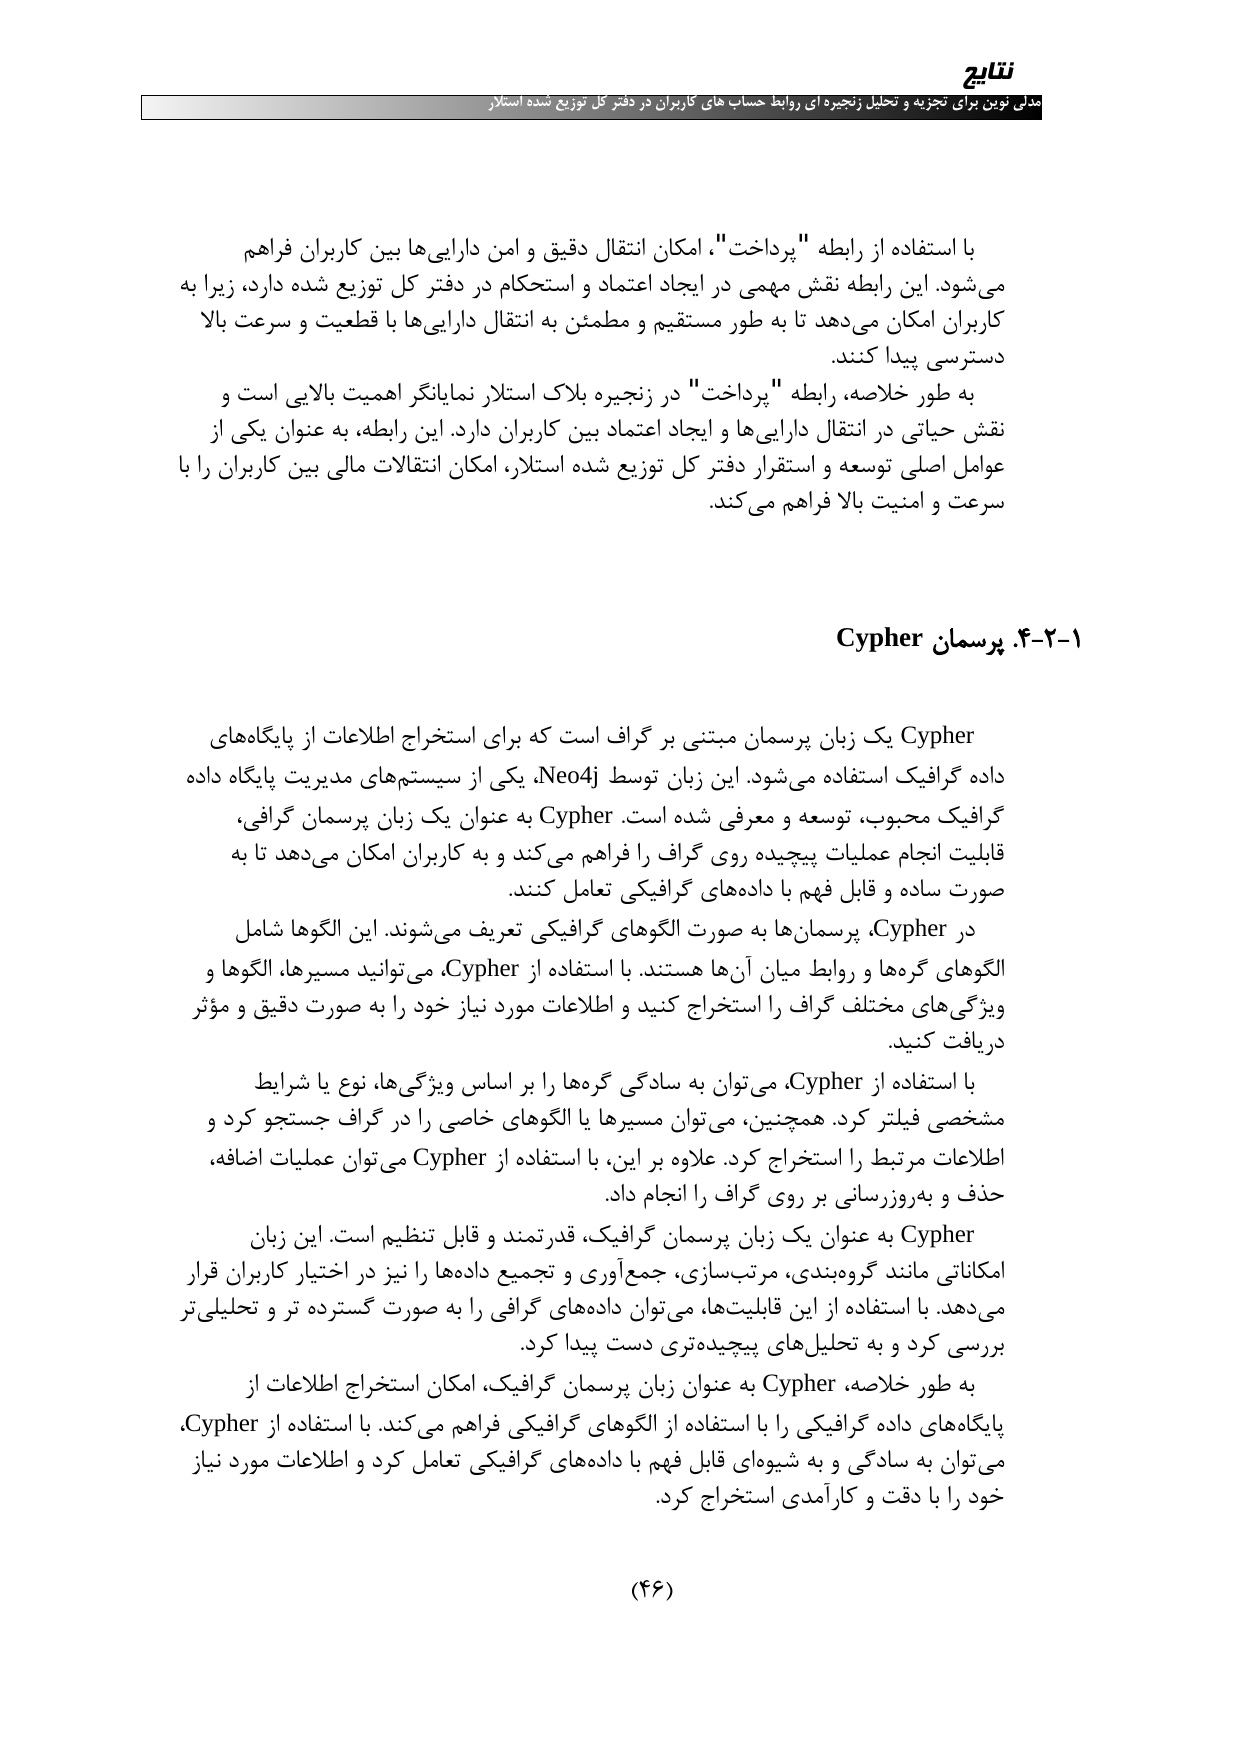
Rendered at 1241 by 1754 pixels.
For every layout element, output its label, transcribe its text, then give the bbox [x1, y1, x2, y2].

text به طور خلاصه، رابطه "پرداخت" در زنجیره بلاک استلار نمایانگر اهمیت بالایی است و نقش حیاتی در انتقال دارایی‌ها و ایجاد اعتماد بین کاربران دارد. این رابطه، به عنوان یکی از عوامل اصلی توسعه و استقرار دفتر کل توزیع شده استلار، امکان انتقالات مالی بین کاربران را با سرعت و امنیت بالا فراهم می‌کند. [177, 381, 1004, 518]
text با استفاده از Cypher، می‌توان به سادگی گره‌ها را بر اساس ویژگی‌ها، نوع یا شرایط مشخصی فیلتر کرد. همچنین، می‌توان مسیرها یا الگوهای خاصی را در گراف جستجو کرد و اطلاعات مرتبط را استخراج کرد. علاوه بر این، با استفاده از Cypher می‌توان عملیات اضافه، حذف و به‌روزرسانی بر روی گراف را انجام داد. [177, 1066, 1004, 1212]
text پرسمان Cypher [177, 621, 1004, 657]
text در Cypher، پرسمان‌ها به صورت الگوهای گرافیکی تعریف می‌شوند. این الگوها شامل الگوهای گره‌ها و روابط میان آن‌ها هستند. با استفاده از Cypher، می‌توانید مسیرها، الگوها و ویژگی‌های مختلف گراف را استخراج کنید و اطلاعات مورد نیاز خود را به صورت دقیق و مؤثر دریافت کنید. [177, 913, 1004, 1059]
text Cypher یک زبان پرسمان مبتنی بر گراف است که برای استخراج اطلاعات از پایگاه‌های داده گرافیک استفاده می‌شود. این زبان توسط Neo4j، یکی از سیستم‌های مدیریت پایگاه داده گرافیک محبوب، توسعه و معرفی شده است. Cypher به عنوان یک زبان پرسمان گرافی، قابلیت انجام عملیات پیچیده روی گراف را فراهم می‌کند و به کاربران امکان می‌دهد تا به صورت ساده و قابل فهم با داده‌های گرافیکی تعامل کنند. [177, 720, 1004, 906]
text با استفاده از رابطه "پرداخت"، امکان انتقال دقیق و امن دارایی‌ها بین کاربران فراهم می‌شود. این رابطه نقش مهمی در ایجاد اعتماد و استحکام در دفتر کل توزیع شده دارد، زیرا به کاربران امکان می‌دهد تا به طور مستقیم و مطمئن به انتقال دارایی‌ها با قطعیت و سرعت بالا دسترسی پیدا کنند. [177, 236, 1004, 374]
text به طور خلاصه، Cypher به عنوان زبان پرسمان گرافیک، امکان استخراج اطلاعات از پایگاه‌های داده گرافیکی را با استفاده از الگوهای گرافیکی فراهم می‌کند. با استفاده از Cypher، می‌توان به سادگی و به شیوه‌ای قابل فهم با داده‌های گرافیکی تعامل کرد و اطلاعات مورد نیاز خود را با دقت و کارآمدی استخراج کرد. [177, 1368, 1004, 1513]
text Cypher به عنوان یک زبان پرسمان گرافیک، قدرتمند و قابل تنظیم است. این زبان امکاناتی مانند گروه‌بندی، مرتب‌سازی، جمع‌آوری و تجمیع داده‌ها را نیز در اختیار کاربران قرار می‌دهد. با استفاده از این قابلیت‌ها، می‌توان داده‌های گرافی را به صورت گسترده تر و تحلیلی‌تر بررسی کرد و به تحلیل‌های پیچیده‌تری دست پیدا کرد. [177, 1219, 1004, 1361]
